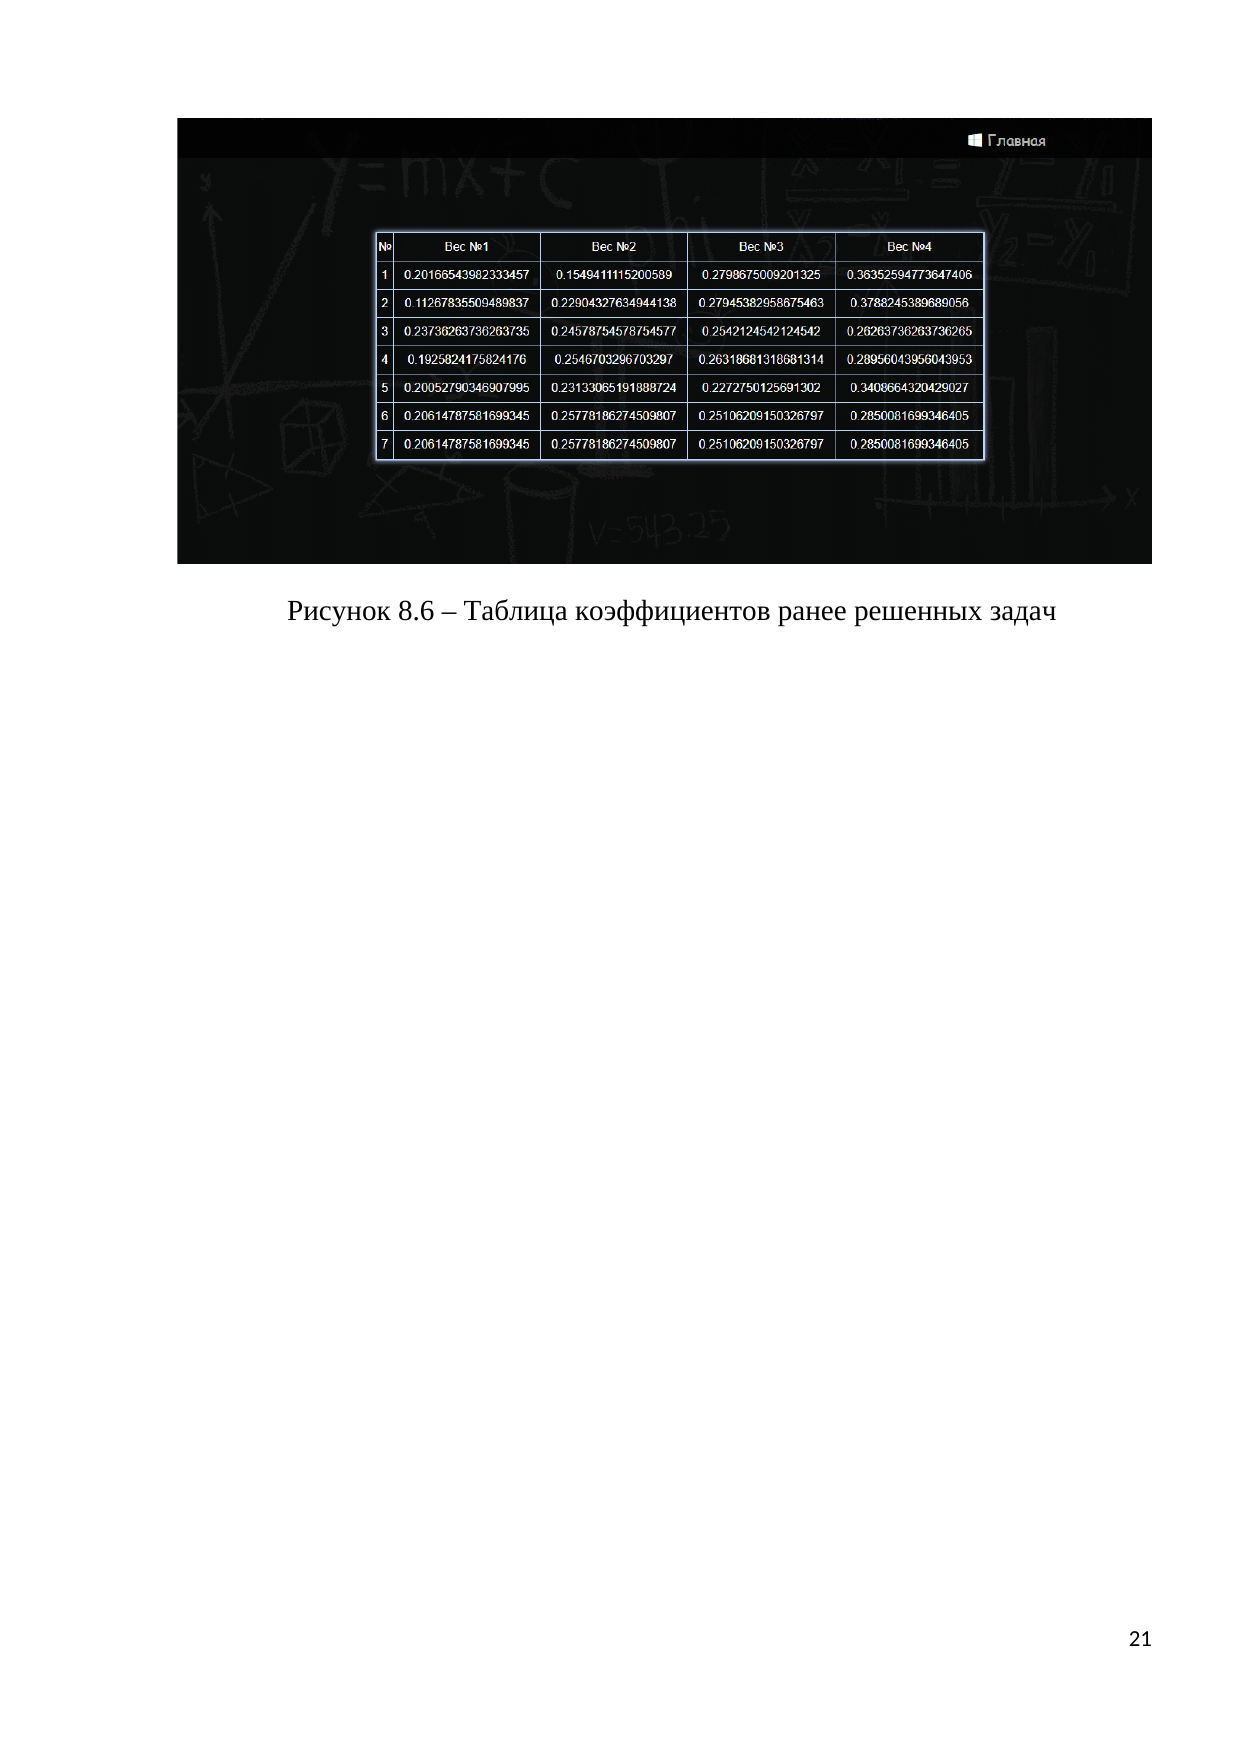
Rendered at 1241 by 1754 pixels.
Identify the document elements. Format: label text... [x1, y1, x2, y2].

text Рисунок 8.6 – Таблица коэффициентов ранее решенных задач [177, 593, 1152, 627]
picture [177, 118, 1152, 564]
